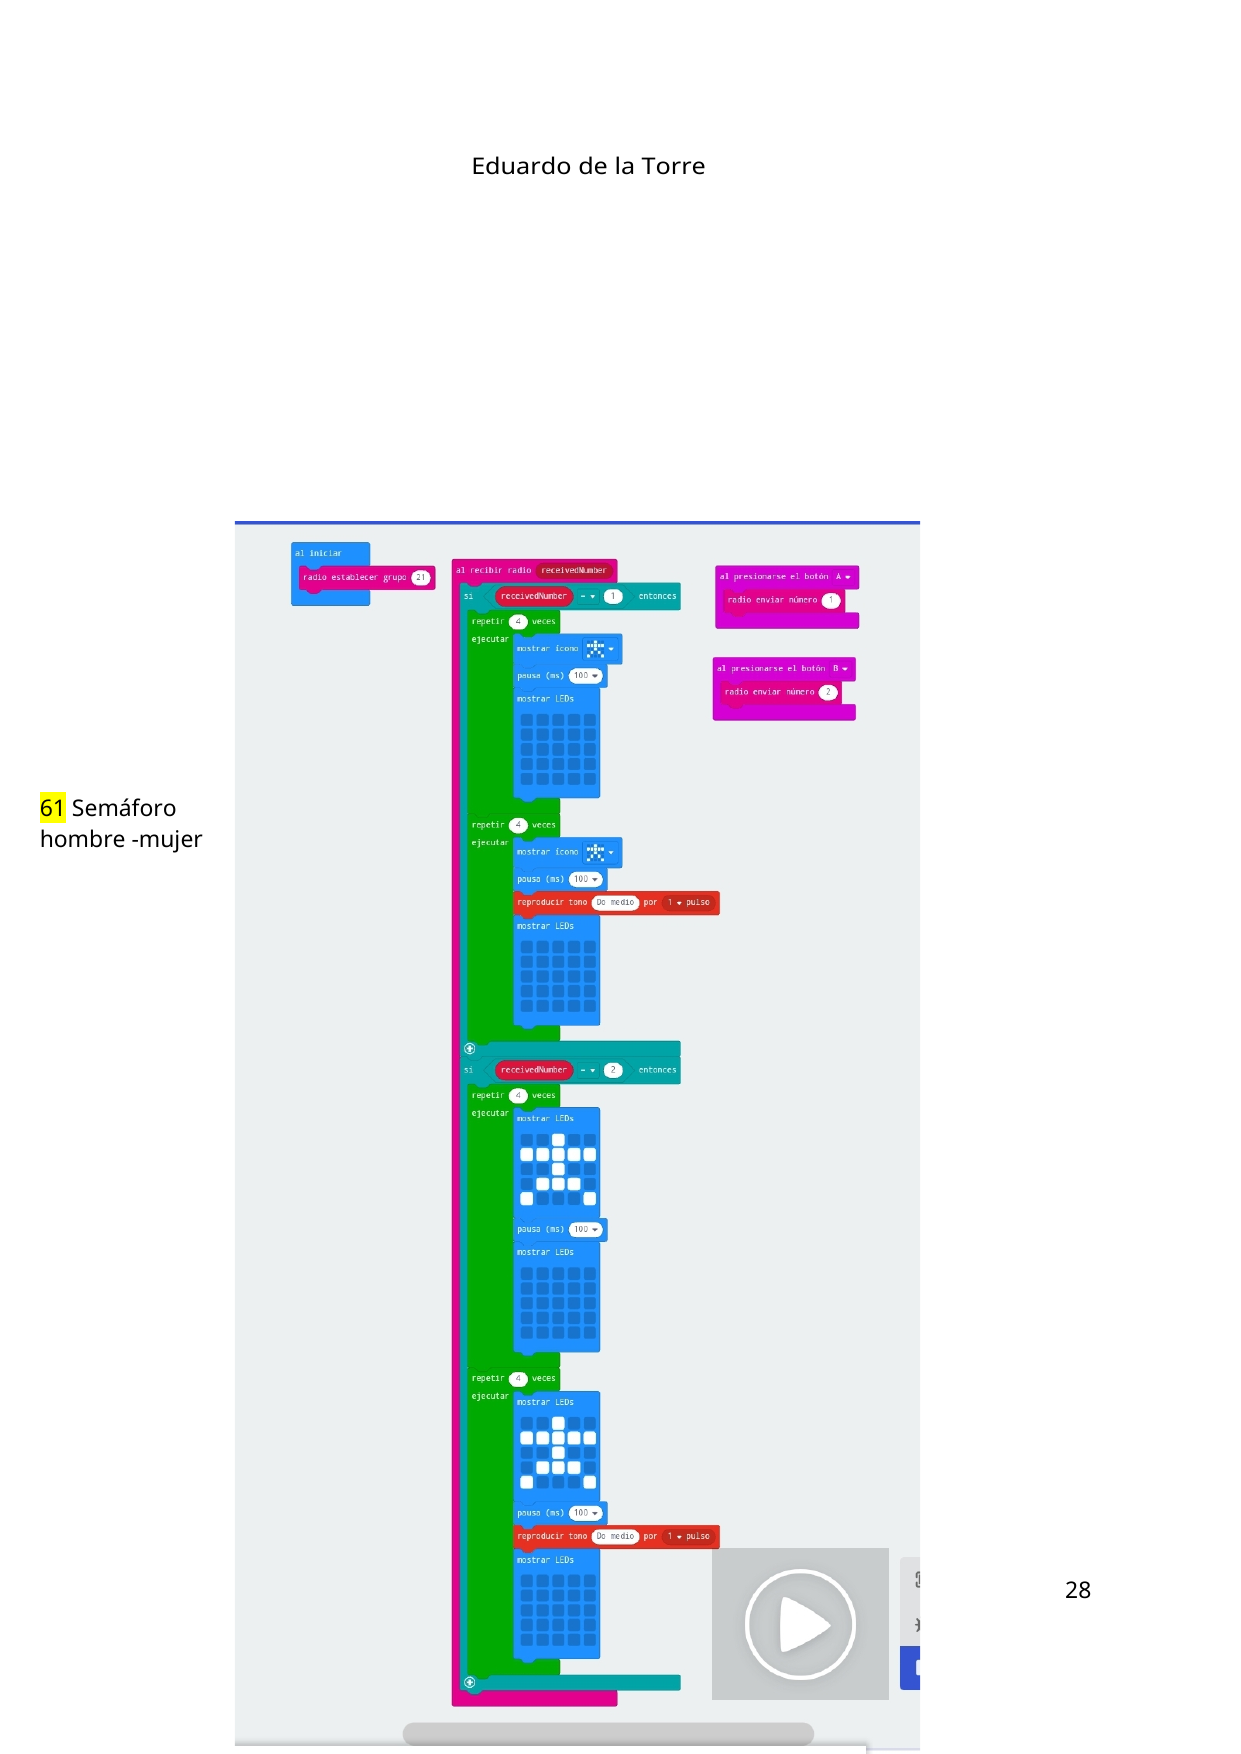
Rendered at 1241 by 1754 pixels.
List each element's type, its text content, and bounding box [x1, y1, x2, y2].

picture [234, 521, 921, 1754]
text 61 Semáforo hombre -mujer [39, 792, 234, 855]
